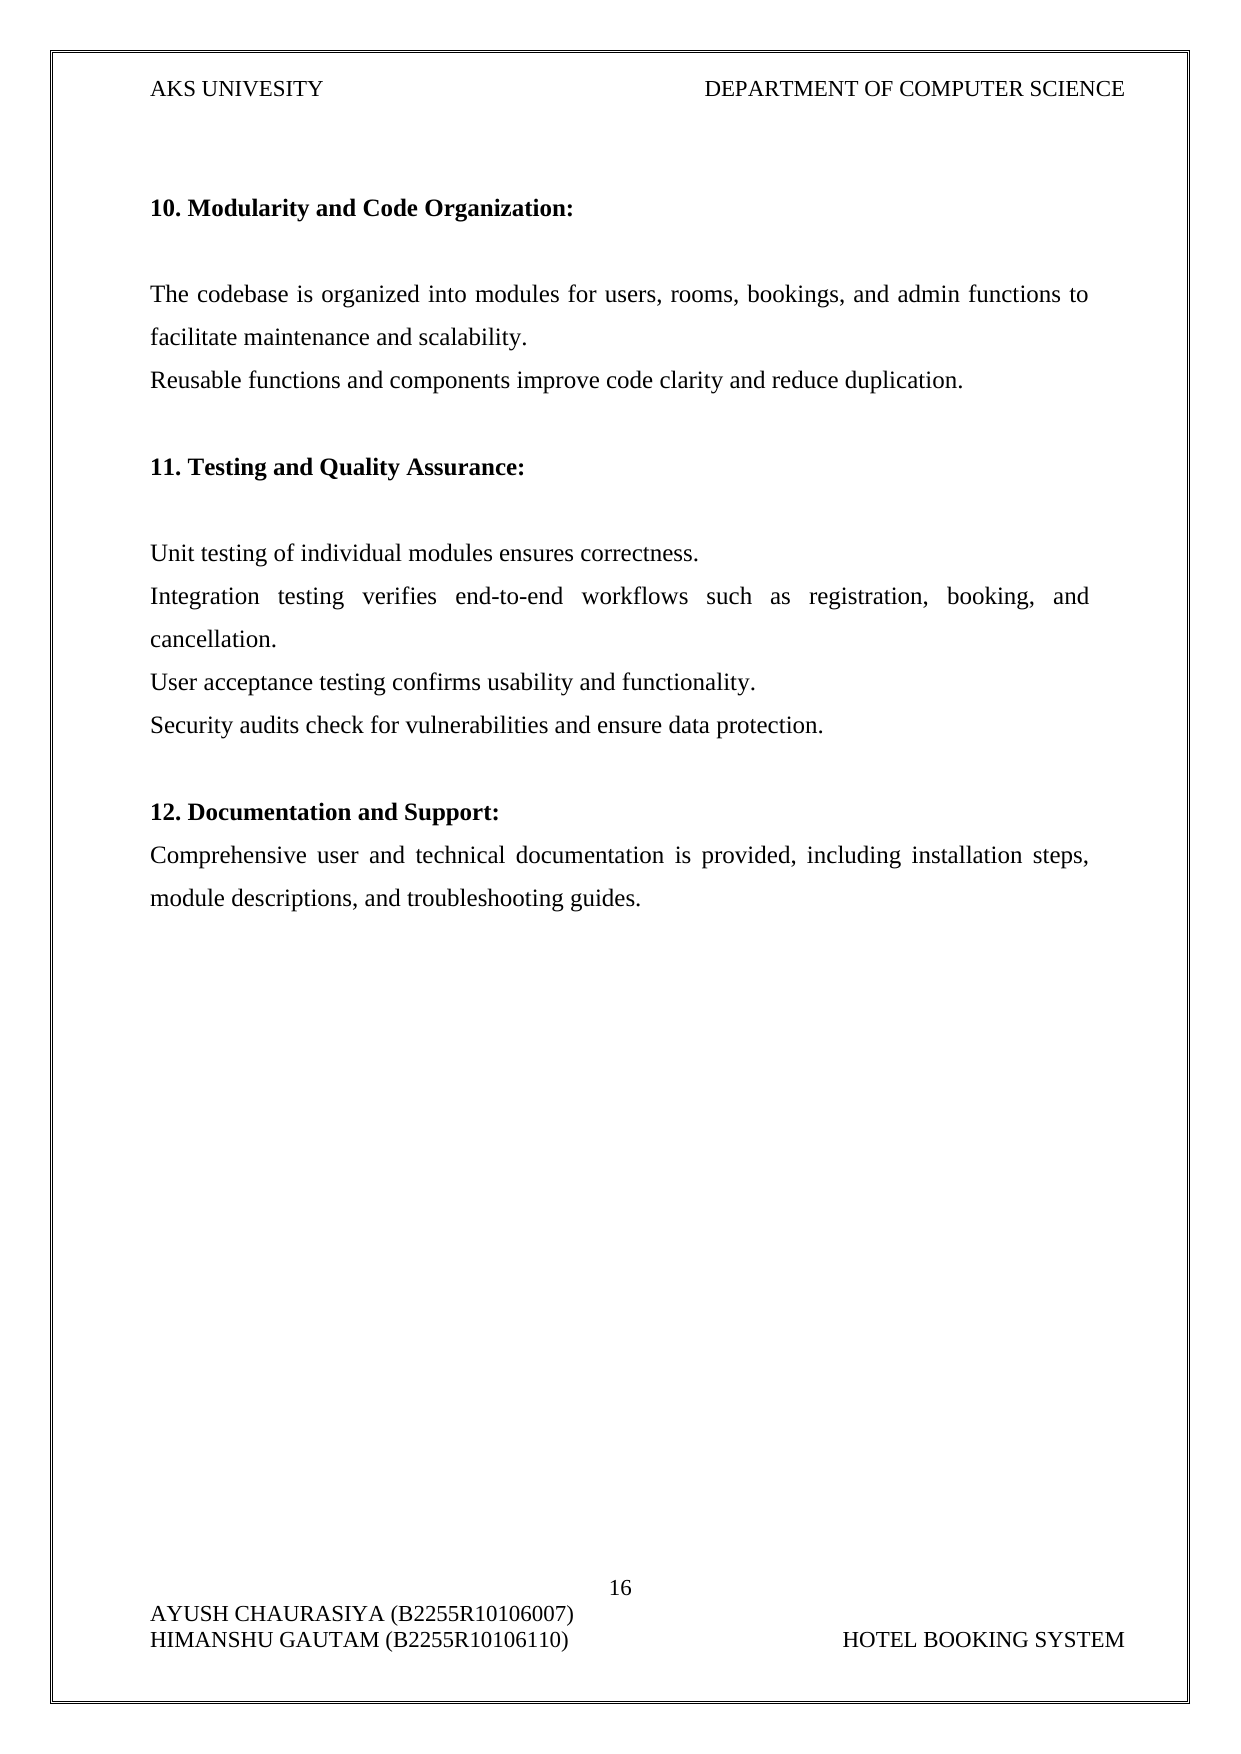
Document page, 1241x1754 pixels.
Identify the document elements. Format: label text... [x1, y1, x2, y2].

text User acceptance testing confirms usability and functionality. [150, 667, 1090, 696]
text Reusable functions and components improve code clarity and reduce duplication. [150, 366, 1090, 394]
text The codebase is organized into modules for users, rooms, bookings, and admin functions to facilitate maintenance and scalability. [150, 279, 1090, 351]
text Integration testing verifies end-to-end workflows such as registration, booking, and cancellation. [150, 581, 1090, 653]
text 10. Modularity and Code Organization: [150, 193, 1090, 222]
text Security audits check for vulnerabilities and ensure data protection. [150, 711, 1090, 739]
text 12. Documentation and Support: [150, 797, 1090, 826]
text Unit testing of individual modules ensures correctness. [150, 538, 1090, 567]
text Comprehensive user and technical documentation is provided, including installation steps, module descriptions, and troubleshooting guides. [150, 840, 1090, 912]
text 11. Testing and Quality Assurance: [150, 452, 1090, 481]
